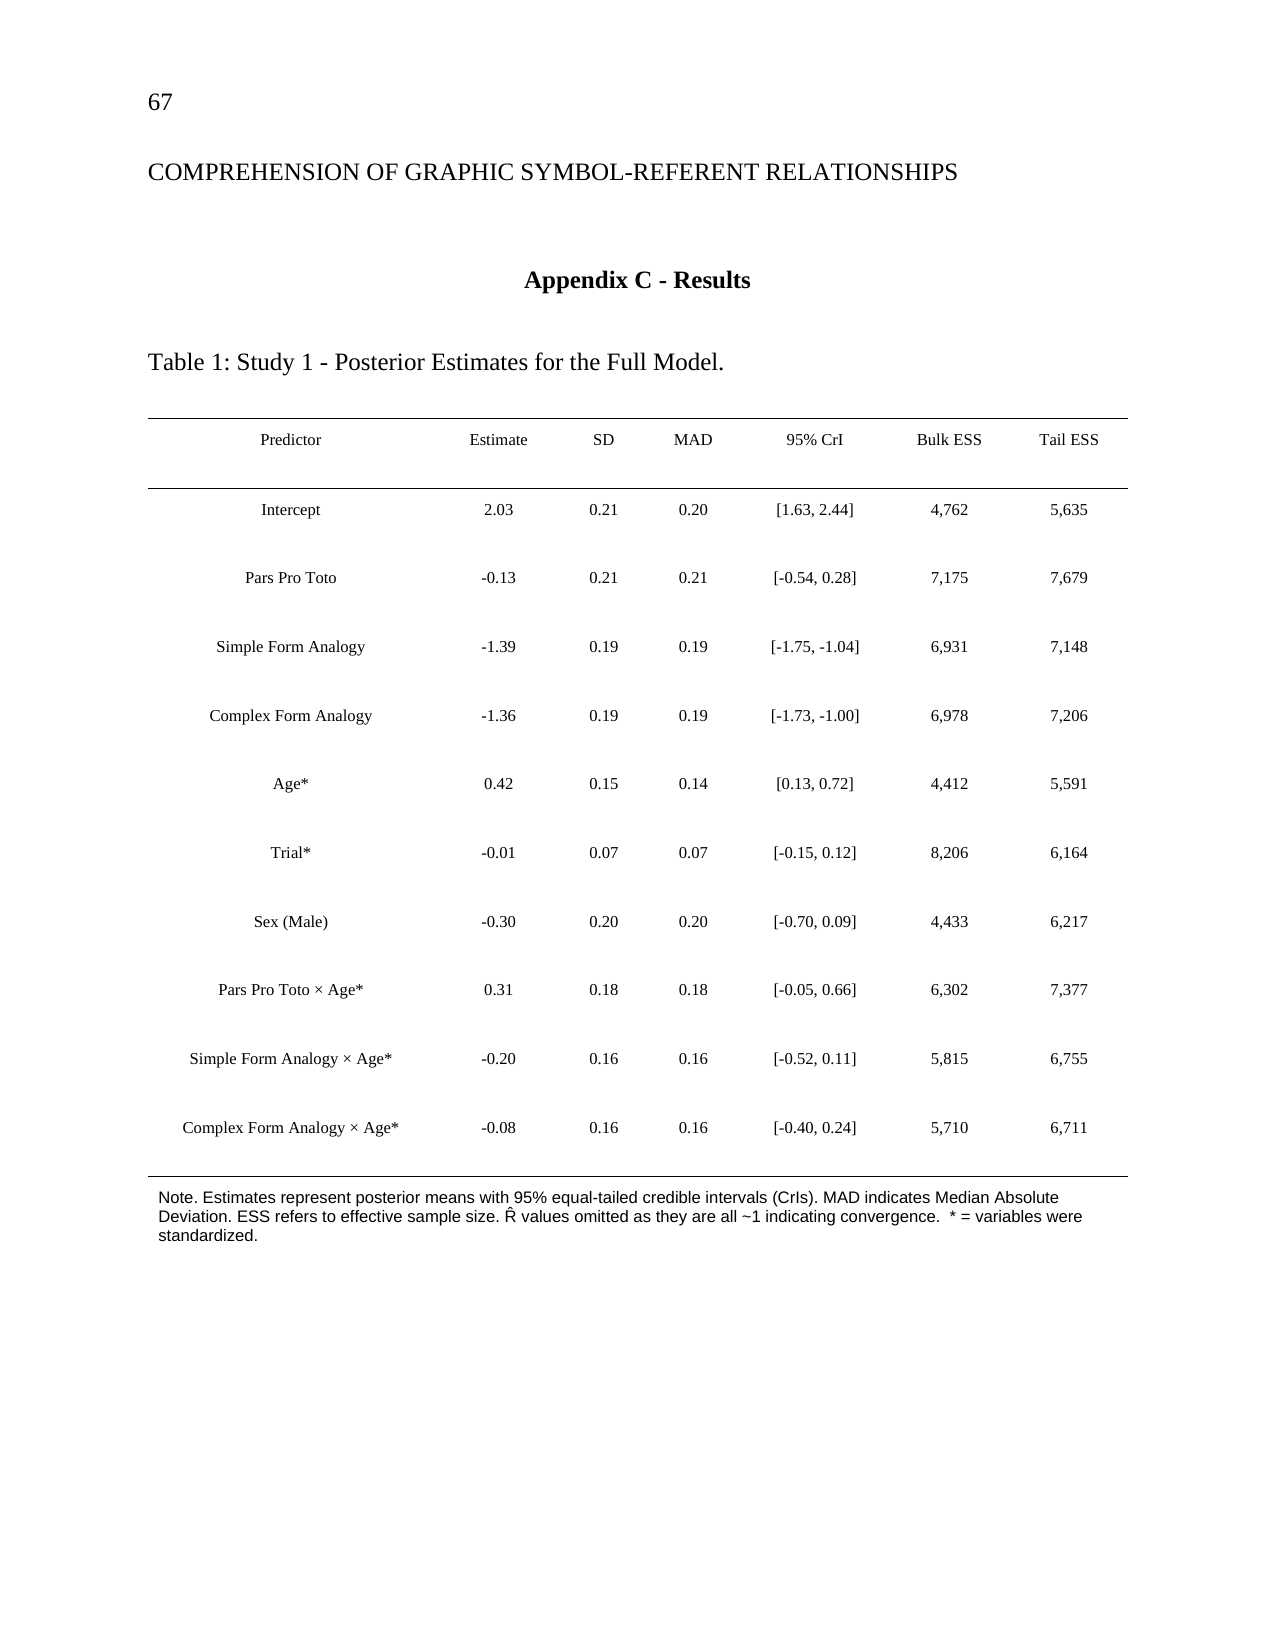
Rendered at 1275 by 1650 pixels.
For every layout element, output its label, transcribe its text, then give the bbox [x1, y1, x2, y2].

table_cell 4,433 [888, 901, 1010, 970]
table_cell 7,148 [1010, 626, 1127, 695]
table_cell 6,711 [1010, 1107, 1127, 1176]
table_cell 0.21 [644, 558, 742, 626]
table_cell 5,710 [888, 1107, 1010, 1176]
table_cell 0.20 [644, 489, 742, 558]
table_cell 2.03 [434, 489, 563, 558]
table_cell 5,815 [888, 1038, 1010, 1107]
table_header 95% CrI [742, 419, 888, 488]
table_cell [-0.05, 0.66] [742, 970, 888, 1038]
table_header Bulk ESS [888, 419, 1010, 488]
table_cell -0.13 [434, 558, 563, 626]
table_cell 6,931 [888, 626, 1010, 695]
table_cell 8,206 [888, 833, 1010, 901]
table_cell Note. Estimates represent posterior means with 95% equal-tailed credible intervals (CrIs). MAD indicates Median Absolute Deviation. ESS refers to effective sample size. R̂ values omitted as they are all ~1 indicating convergence. * = variables were standardized. [148, 1177, 1127, 1256]
table_cell Complex Form Analogy × Age* [148, 1107, 434, 1176]
table_cell 6,978 [888, 695, 1010, 764]
table_cell 0.07 [563, 833, 644, 901]
table_cell -1.36 [434, 695, 563, 764]
table_cell 0.16 [563, 1038, 644, 1107]
table_cell 7,206 [1010, 695, 1127, 764]
table_cell 0.19 [644, 695, 742, 764]
table_cell [-0.15, 0.12] [742, 833, 888, 901]
table_cell Trial* [148, 833, 434, 901]
table_header Tail ESS [1010, 419, 1127, 488]
table_cell 0.31 [434, 970, 563, 1038]
table_cell 5,591 [1010, 764, 1127, 832]
table_cell 0.18 [644, 970, 742, 1038]
table_cell 6,755 [1010, 1038, 1127, 1107]
table_cell 0.21 [563, 489, 644, 558]
table_cell [-0.40, 0.24] [742, 1107, 888, 1176]
table_cell 0.15 [563, 764, 644, 832]
table_cell [-0.70, 0.09] [742, 901, 888, 970]
table_header SD [563, 419, 644, 488]
table_cell [1.63, 2.44] [742, 489, 888, 558]
table_cell [-1.75, -1.04] [742, 626, 888, 695]
table_cell 0.19 [644, 626, 742, 695]
table_cell -0.01 [434, 833, 563, 901]
table_cell 0.19 [563, 695, 644, 764]
table_cell Complex Form Analogy [148, 695, 434, 764]
subtitle Appendix C - Results [148, 265, 1127, 294]
table_cell Pars Pro Toto × Age* [148, 970, 434, 1038]
table_cell 6,217 [1010, 901, 1127, 970]
table_cell 0.16 [563, 1107, 644, 1176]
table_cell 0.18 [563, 970, 644, 1038]
table_cell Age* [148, 764, 434, 832]
table_cell 0.42 [434, 764, 563, 832]
table_cell -1.39 [434, 626, 563, 695]
table_cell 7,679 [1010, 558, 1127, 626]
table_cell 0.20 [563, 901, 644, 970]
text Table 1: Study 1 - Posterior Estimates for the Full Model. [148, 347, 1127, 376]
table_cell 4,412 [888, 764, 1010, 832]
table_cell 6,164 [1010, 833, 1127, 901]
table_cell 0.16 [644, 1107, 742, 1176]
table_cell 0.19 [563, 626, 644, 695]
table_cell 6,302 [888, 970, 1010, 1038]
table_header Predictor [148, 419, 434, 488]
table_cell Intercept [148, 489, 434, 558]
table_header Estimate [434, 419, 563, 488]
table_cell 5,635 [1010, 489, 1127, 558]
table_cell [-0.54, 0.28] [742, 558, 888, 626]
table_cell Sex (Male) [148, 901, 434, 970]
table_cell [-1.73, -1.00] [742, 695, 888, 764]
table_cell Pars Pro Toto [148, 558, 434, 626]
table_cell 0.21 [563, 558, 644, 626]
table_cell 0.20 [644, 901, 742, 970]
table_cell Simple Form Analogy [148, 626, 434, 695]
table_header MAD [644, 419, 742, 488]
table_cell 0.14 [644, 764, 742, 832]
table_cell -0.30 [434, 901, 563, 970]
table_cell 7,377 [1010, 970, 1127, 1038]
table_cell [0.13, 0.72] [742, 764, 888, 832]
table_cell 0.16 [644, 1038, 742, 1107]
table_cell 4,762 [888, 489, 1010, 558]
table_cell [-0.52, 0.11] [742, 1038, 888, 1107]
table_cell Simple Form Analogy × Age* [148, 1038, 434, 1107]
table_cell -0.20 [434, 1038, 563, 1107]
table_cell 0.07 [644, 833, 742, 901]
table_cell 7,175 [888, 558, 1010, 626]
table_cell -0.08 [434, 1107, 563, 1176]
